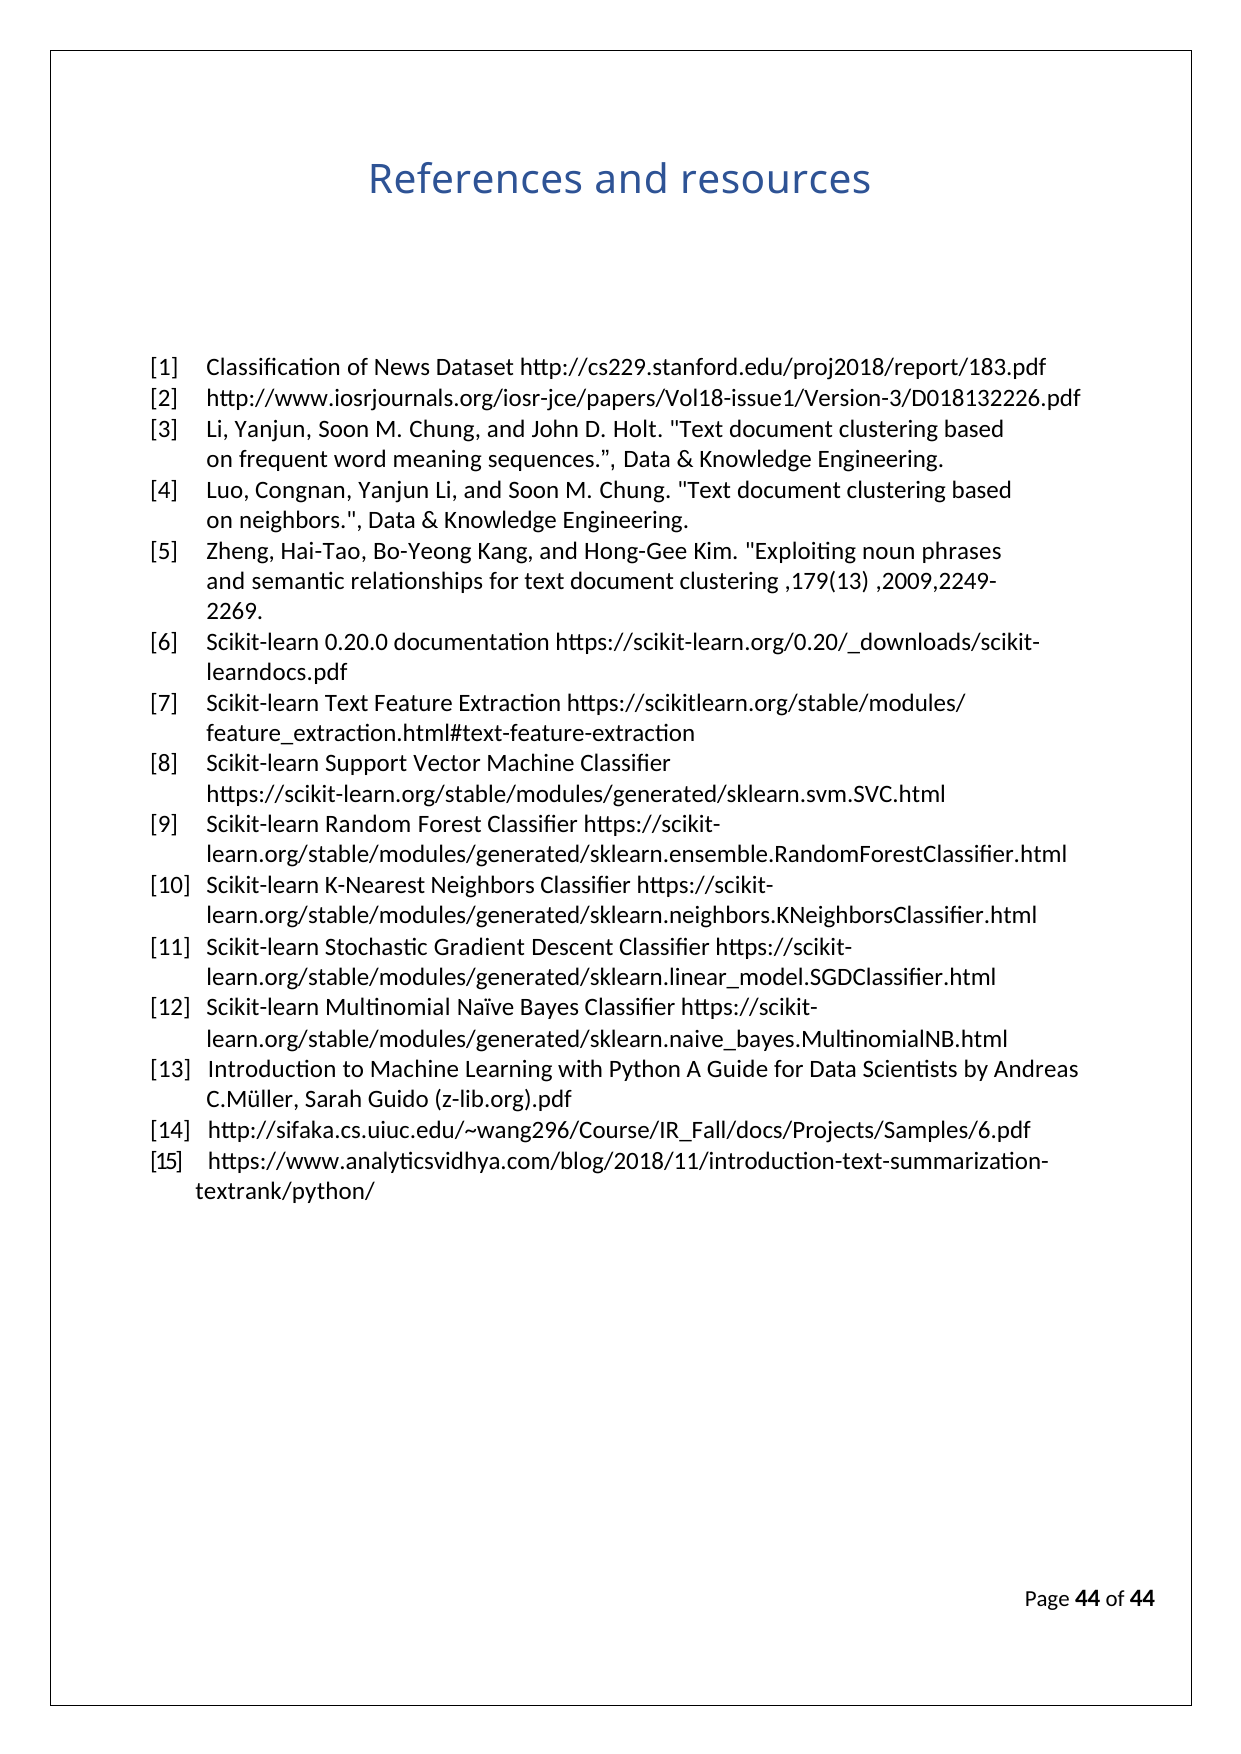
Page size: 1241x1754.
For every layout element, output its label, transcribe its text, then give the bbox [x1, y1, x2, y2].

text C.Müller, Sarah Guido (z-lib.org).pdf [206, 1083, 1155, 1114]
text https://scikit-learn.org/stable/modules/generated/sklearn.svm.SVC.html [206, 778, 1155, 808]
list Li, Yanjun, Soon M. Chung, and John D. Holt. "Text document clustering based on frequent word meaning sequences.”, Data & Knowledge Engineering. [150, 413, 1030, 473]
list http://sifaka.cs.uiuc.edu/~wang296/Course/IR_Fall/docs/Projects/Samples/6.pdf [150, 1114, 1155, 1144]
list https://www.analyticsvidhya.com/blog/2018/11/introduction-text-summarization- textrank/python/ [150, 1145, 1055, 1205]
list Scikit-learn Stochastic Gradient Descent Classifier https://scikit- learn.org/stable/modules/generated/sklearn.linear_model.SGDClassifier.html [150, 931, 1001, 991]
list Scikit-learn Random Forest Classifier https://scikit- learn.org/stable/modules/generated/sklearn.ensemble.RandomForestClassifier.html [150, 809, 1072, 869]
list Luo, Congnan, Yanjun Li, and Soon M. Chung. "Text document clustering based on neighbors.", Data & Knowledge Engineering. [150, 475, 1038, 534]
list http://www.iosrjournals.org/iosr-jce/papers/Vol18-issue1/Version-3/D018132226.pdf [150, 383, 1155, 413]
list Scikit-learn Text Feature Extraction https://scikitlearn.org/stable/modules/ feature_extraction.html#text-feature-extraction [150, 687, 971, 748]
list Zheng, Hai-Tao, Bo-Yeong Kang, and Hong-Gee Kim. "Exploiting noun phrases and semantic relationships for text document clustering ,179(13) ,2009,2249-2269. [150, 536, 1037, 626]
list Scikit-learn Multinomial Naïve Bayes Classifier https://scikit- learn.org/stable/modules/generated/sklearn.naive_bayes.MultinomialNB.html [150, 991, 1012, 1053]
list Scikit-learn 0.20.0 documentation https://scikit-learn.org/0.20/_downloads/scikit- learndocs.pdf [150, 627, 1047, 687]
list Introduction to Machine Learning with Python A Guide for Data Scientists by Andreas [150, 1054, 1155, 1083]
list Scikit-learn Support Vector Machine Classifier [150, 748, 1155, 778]
subtitle References and resources [166, 150, 1073, 206]
list Classification of News Dataset http://cs229.stanford.edu/proj2018/report/183.pdf [150, 351, 1155, 382]
list Scikit-learn K-Nearest Neighbors Classifier https://scikit- learn.org/stable/modules/generated/sklearn.neighbors.KNeighborsClassifier.html [150, 870, 1042, 930]
